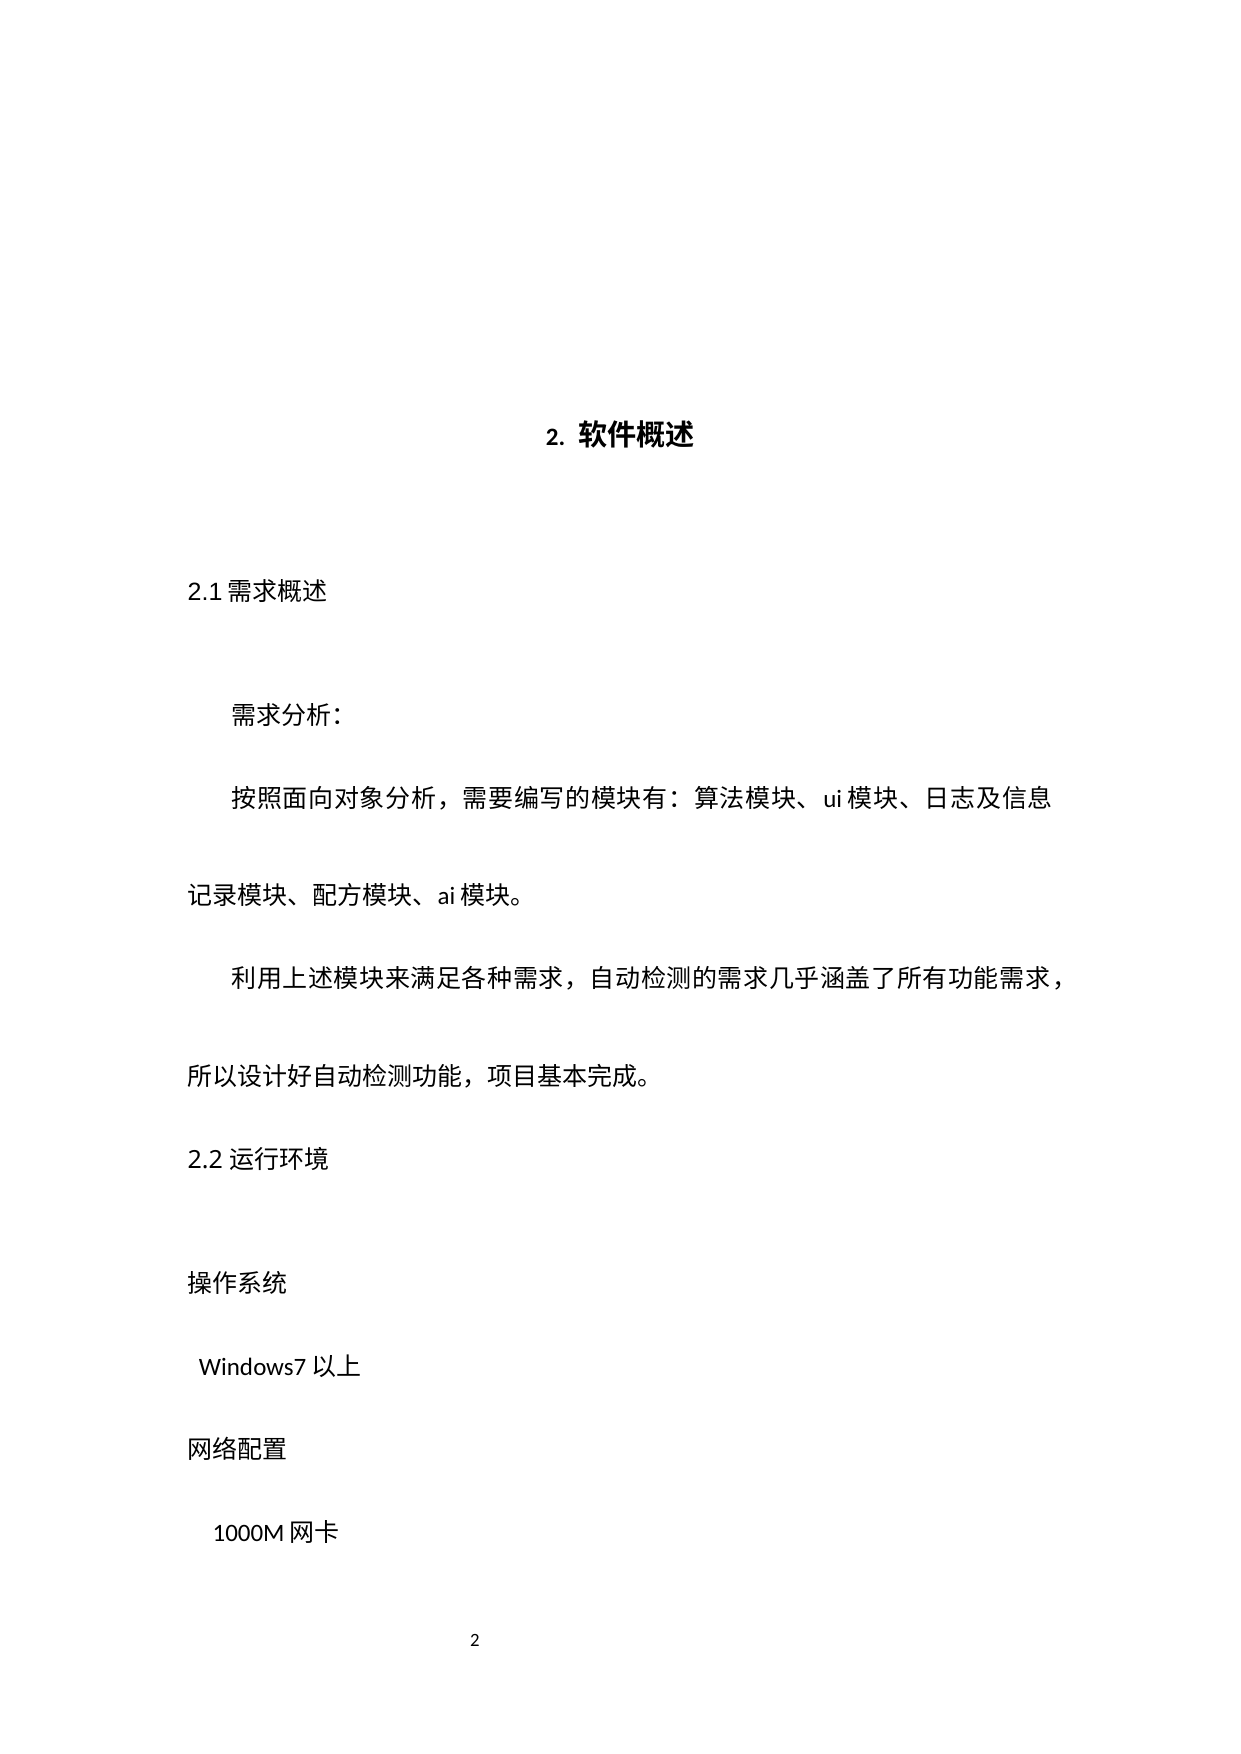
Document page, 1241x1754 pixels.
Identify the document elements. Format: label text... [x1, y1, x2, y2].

text Windows7以上 [187, 1332, 1053, 1397]
text 按照面向对象分析，需要编写的模块有：算法模块、ui模块、日志及信息记录模块、配方模块、ai模块。 [187, 764, 1053, 926]
subtitle 2.1需求概述 [187, 557, 1053, 622]
text 操作系统 [187, 1249, 1053, 1314]
text 1000M网卡 [187, 1498, 1053, 1563]
text 利用上述模块来满足各种需求，自动检测的需求几乎涵盖了所有功能需求，所以设计好自动检测功能，项目基本完成。 [187, 944, 1053, 1107]
text 需求分析： [187, 681, 1053, 746]
text 网络配置 [187, 1415, 1053, 1480]
subtitle 2.2 运行环境 [187, 1125, 1053, 1190]
subtitle 软件概述 [187, 401, 1053, 466]
